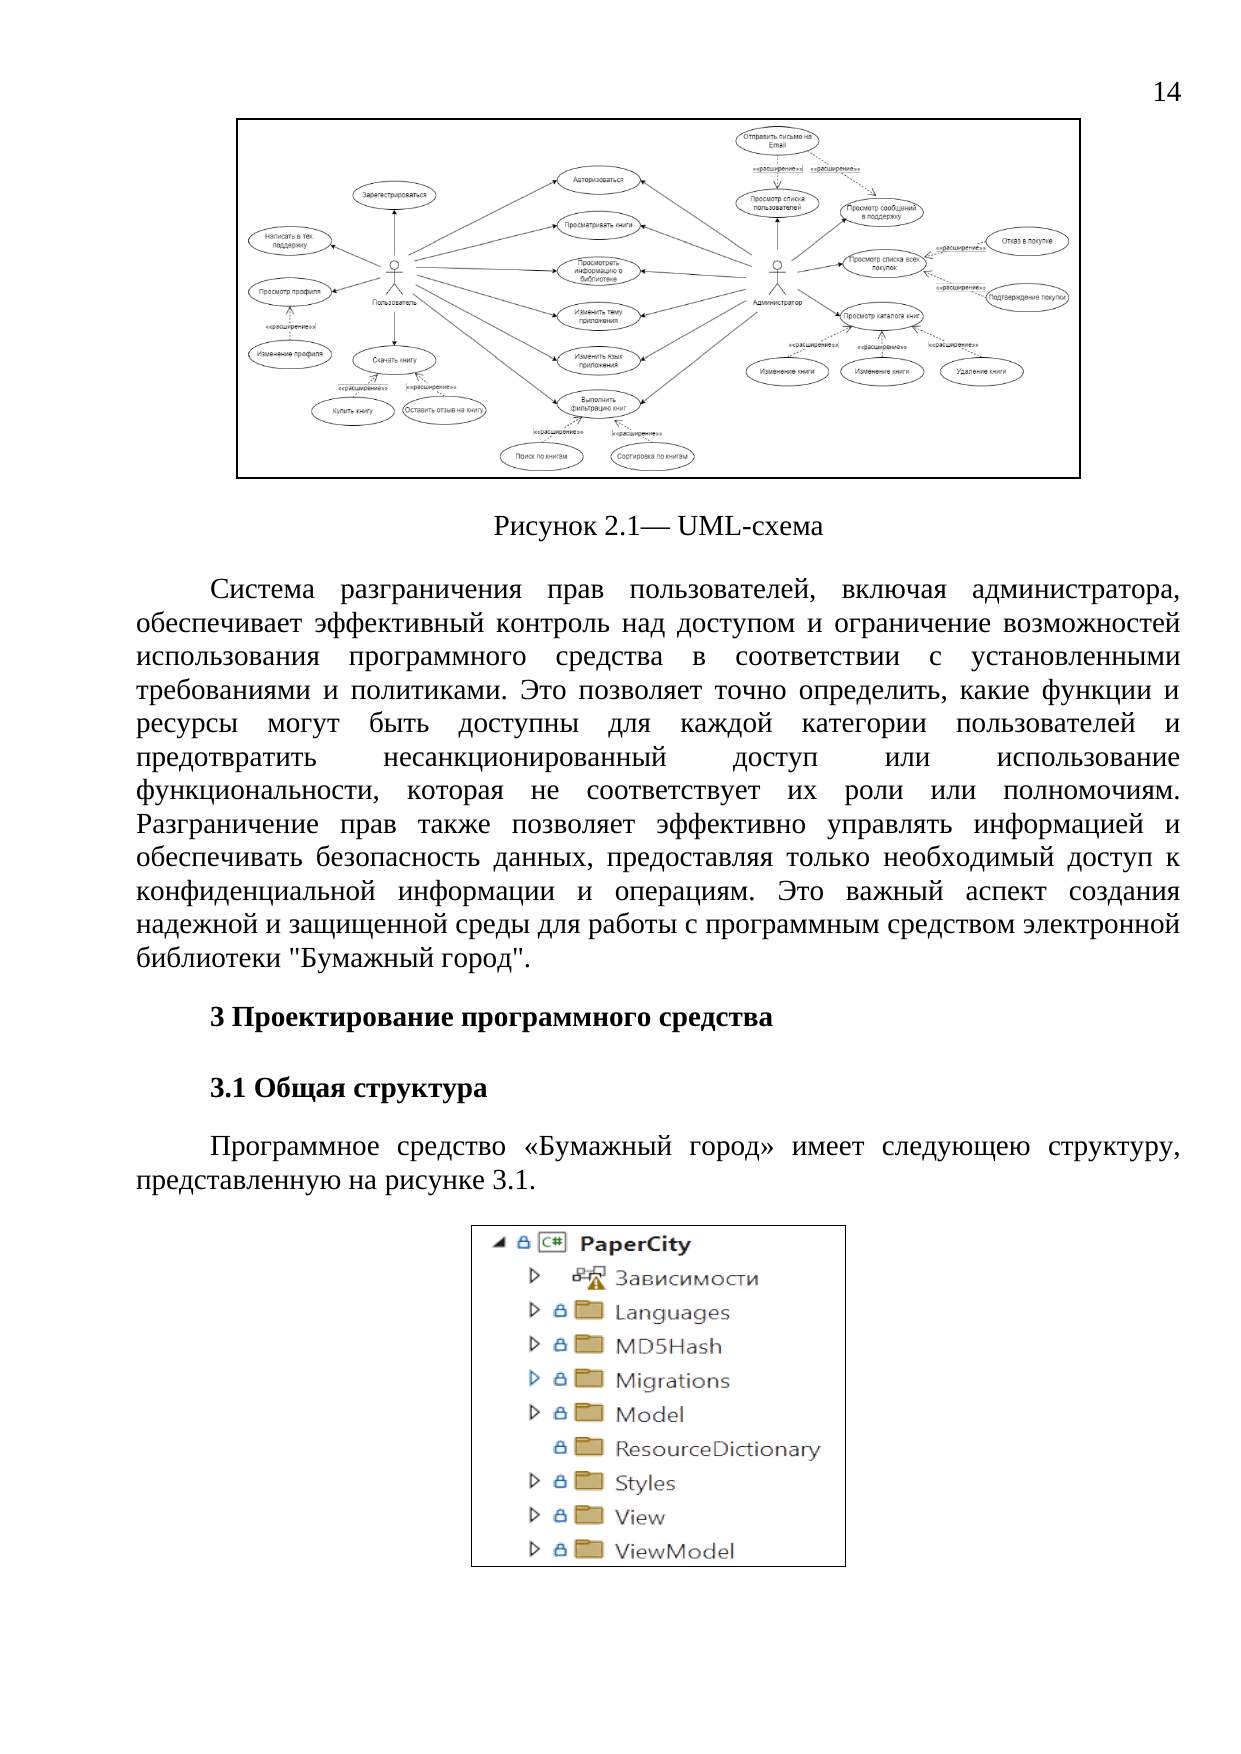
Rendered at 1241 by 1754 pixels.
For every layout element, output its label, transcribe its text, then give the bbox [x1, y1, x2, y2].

picture [483, 1225, 834, 1567]
text Система разграничения прав пользователей, включая администратора, обеспечивает эффективный контроль над доступом и ограничение возможностей использования программного средства в соответствии с установленными требованиями и политиками. Это позволяет точно определить, какие функции и ресурсы могут быть доступны для каждой категории пользователей и предотвратить несанкционированный доступ или использование функциональности, которая не соответствует их роли или полномочиям. Разграничение прав также позволяет эффективно управлять информацией и обеспечивать безопасность данных, предоставляя только необходимый доступ к конфиденциальной информации и операциям. Это важный аспект создания надежной и защищенной среды для работы с программным средством электронной библиотеки "Бумажный город". [136, 571, 1181, 974]
table_header [472, 1226, 483, 1566]
text Рисунок 2.1— UML-схема [136, 508, 1181, 542]
picture [248, 126, 1069, 471]
table_header [834, 1226, 845, 1566]
subtitle 3.1 Общая структура [136, 1070, 1181, 1103]
text Программное средство «Бумажный город» имеет следующею структуру, представленную на рисунке 3.1. [136, 1128, 1181, 1195]
subtitle 3 Проектирование программного средства [136, 999, 1181, 1032]
